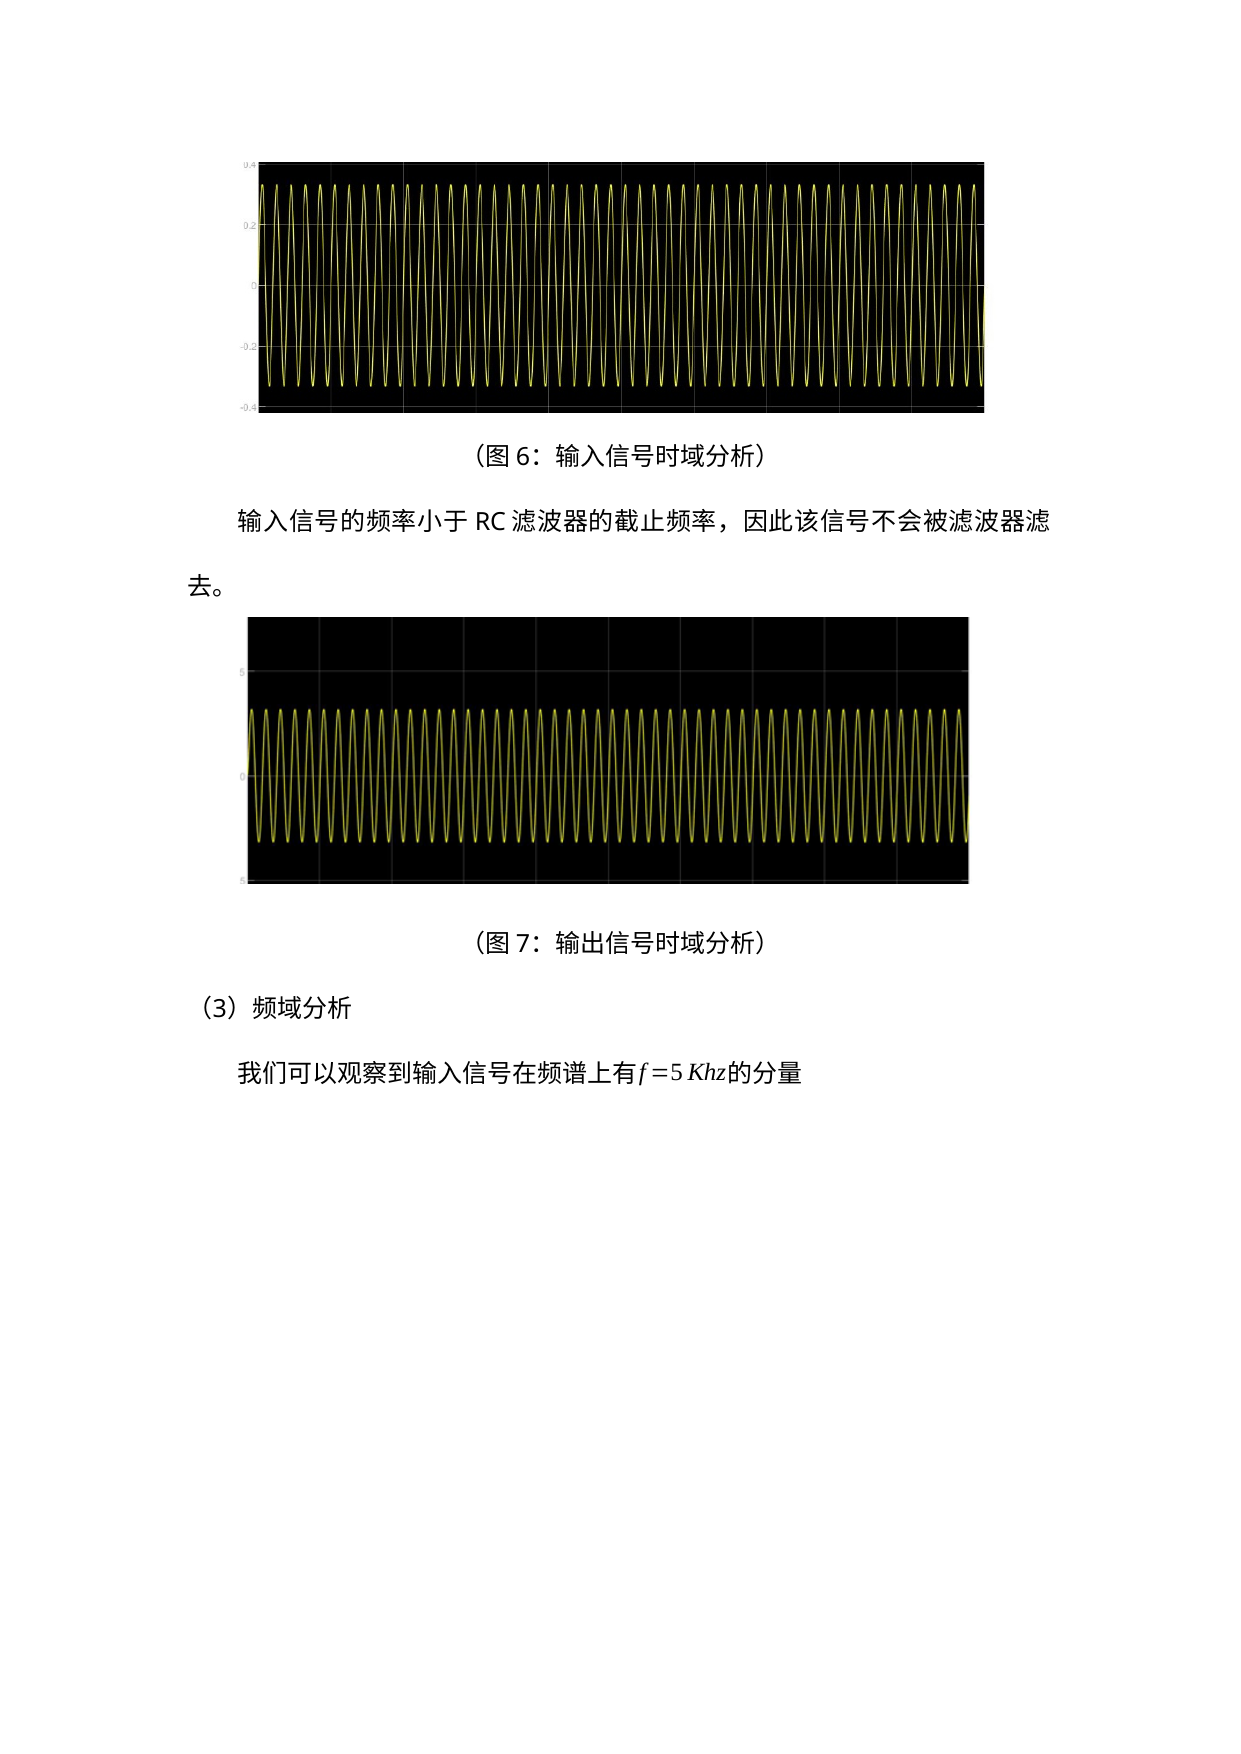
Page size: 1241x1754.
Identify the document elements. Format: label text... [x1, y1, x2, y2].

text （图7：输出信号时域分析） [187, 909, 1053, 974]
text （图6：输入信号时域分析） [187, 422, 1053, 487]
text （3）频域分析 [187, 974, 1053, 1039]
picture [239, 617, 988, 884]
text 输入信号的频率小于RC滤波器的截止频率，因此该信号不会被滤波器滤去。 [187, 487, 1053, 617]
picture [238, 162, 1002, 413]
text 我们可以观察到输入信号在频谱上有的分量 [187, 1039, 1053, 1104]
